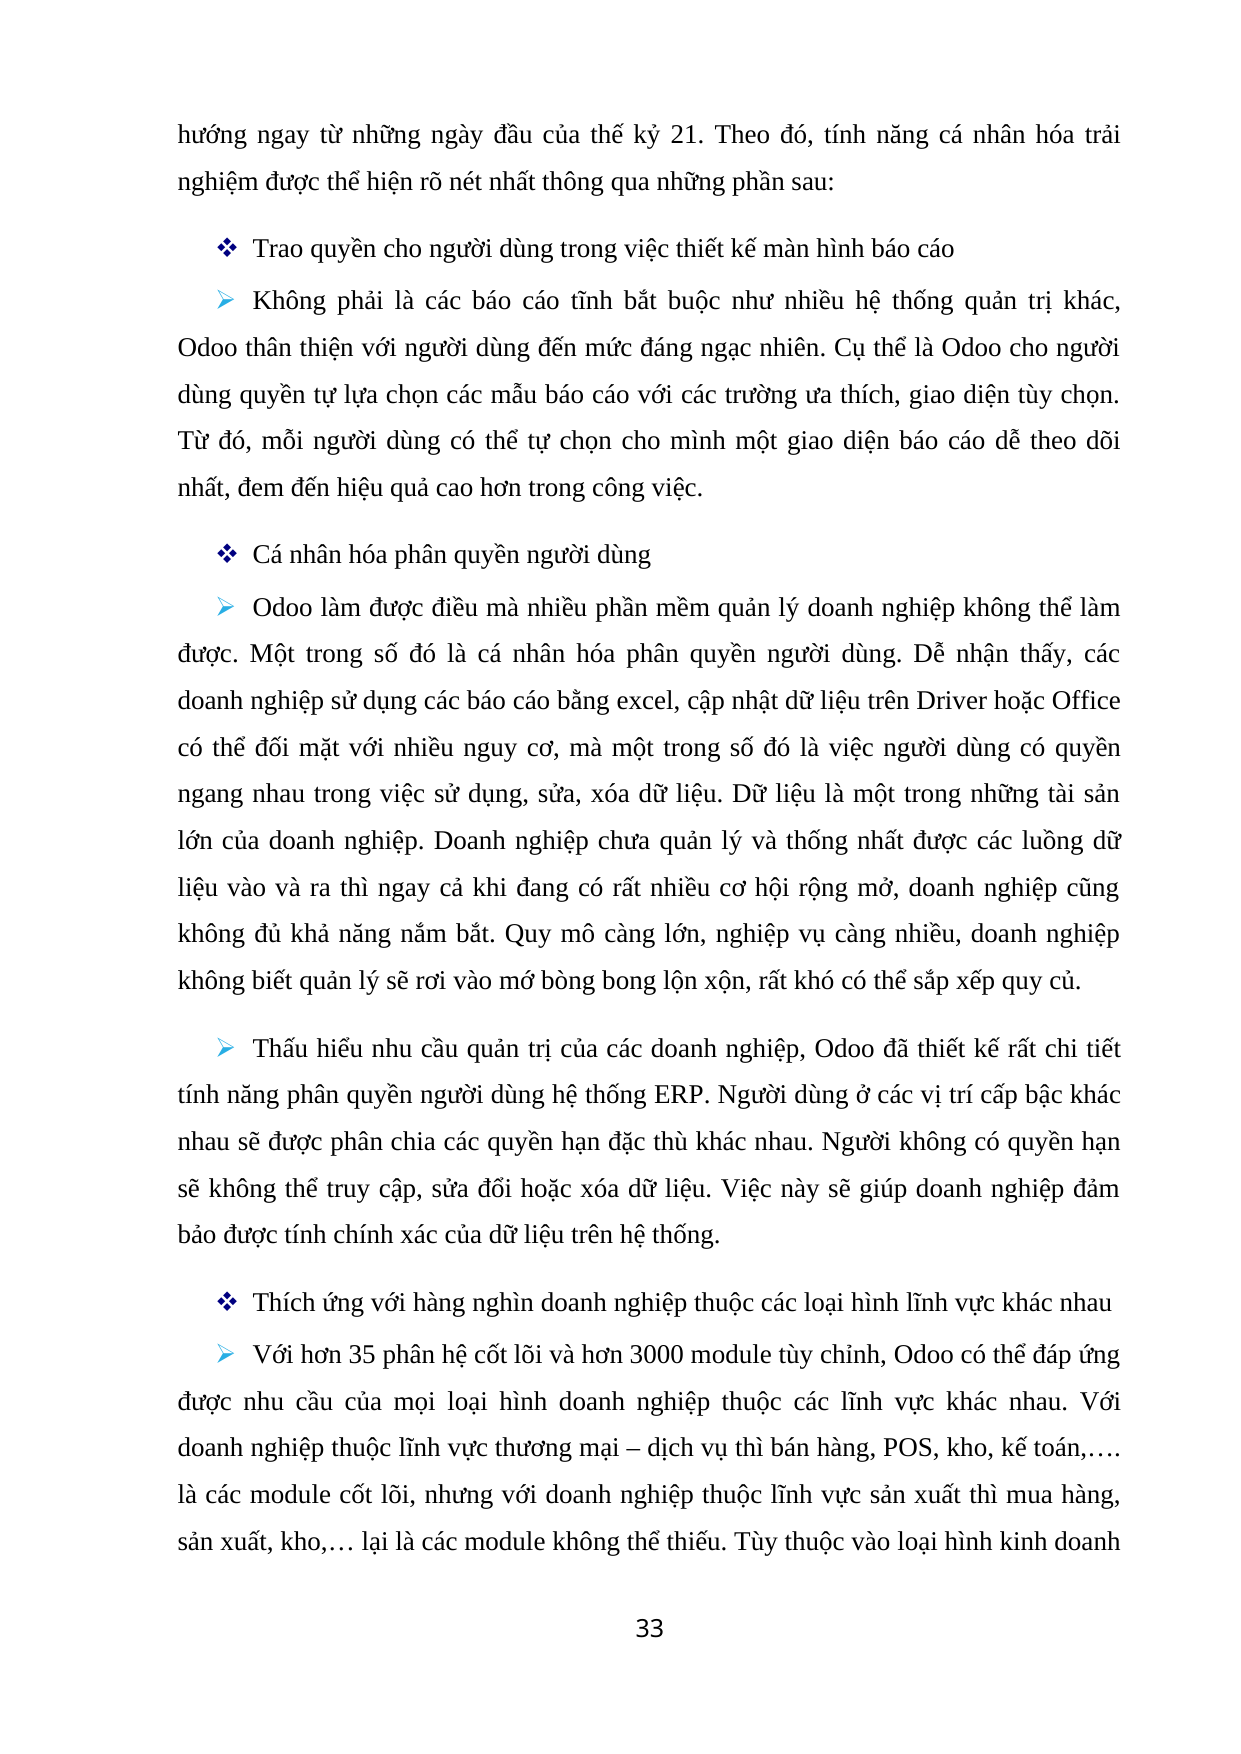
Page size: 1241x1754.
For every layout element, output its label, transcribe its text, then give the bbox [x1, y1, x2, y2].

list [177, 1338, 1122, 1556]
list Cá nhân hóa phân quyền người dùng [177, 539, 1122, 570]
list Không phải là các báo cáo tĩnh bắt buộc như nhiều hệ thống quản trị khác, Odoo thân thiện với người dùng đến mức đáng ngạc nhiên. Cụ thể là Odoo cho người dùng quyền tự lựa chọn các mẫu báo cáo với các trường ưa thích, giao diện tùy chọn. Từ đó, mỗi người dùng có thể tự chọn cho mình một giao diện báo cáo dễ theo dõi nhất, đem đến hiệu quả cao hơn trong công việc. [177, 284, 1122, 502]
list Trao quyền cho người dùng trong việc thiết kế màn hình báo cáo [177, 232, 1122, 263]
list Thấu hiểu nhu cầu quản trị của các doanh nghiệp, Odoo đã thiết kế rất chi tiết tính năng phân quyền người dùng hệ thống ERP. Người dùng ở các vị trí cấp bậc khác nhau sẽ được phân chia các quyền hạn đặc thù khác nhau. Người không có quyền hạn sẽ không thể truy cập, sửa đổi hoặc xóa dữ liệu. Việc này sẽ giúp doanh nghiệp đảm bảo được tính chính xác của dữ liệu trên hệ thống. [177, 1032, 1122, 1249]
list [177, 118, 1122, 196]
list Thích ứng với hàng nghìn doanh nghiệp thuộc các loại hình lĩnh vực khác nhau [177, 1286, 1122, 1317]
list Odoo làm được điều mà nhiều phần mềm quản lý doanh nghiệp không thể làm được. Một trong số đó là cá nhân hóa phân quyền người dùng. Dễ nhận thấy, các doanh nghiệp sử dụng các báo cáo bằng excel, cập nhật dữ liệu trên Driver hoặc Office có thể đối mặt với nhiều nguy cơ, mà một trong số đó là việc người dùng có quyền ngang nhau trong việc sử dụng, sửa, xóa dữ liệu. Dữ liệu là một trong những tài sản lớn của doanh nghiệp. Doanh nghiệp chưa quản lý và thống nhất được các luồng dữ liệu vào và ra thì ngay cả khi đang có rất nhiều cơ hội rộng mở, doanh nghiệp cũng không đủ khả năng nắm bắt. Quy mô càng lớn, nghiệp vụ càng nhiều, doanh nghiệp không biết quản lý sẽ rơi vào mớ bòng bong lộn xộn, rất khó có thể sắp xếp quy củ. [177, 591, 1122, 995]
